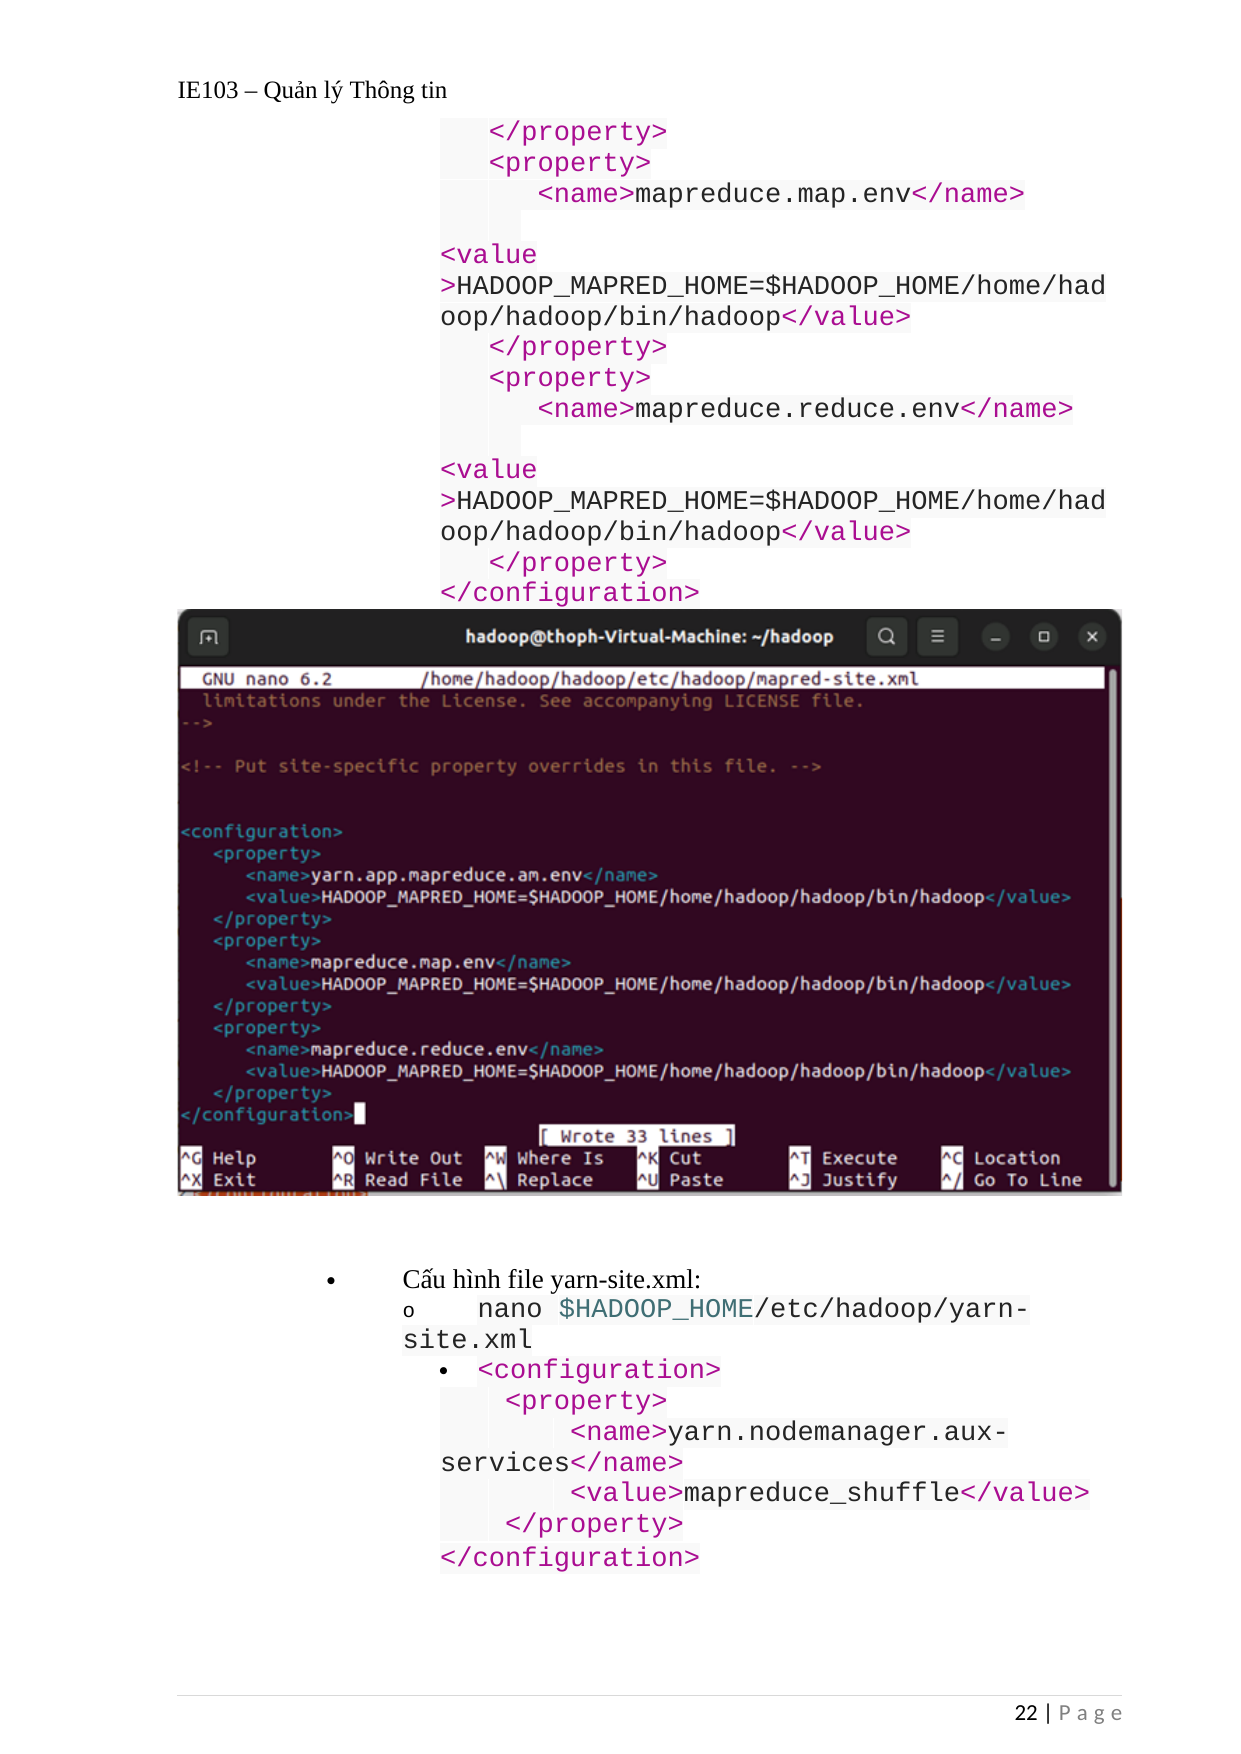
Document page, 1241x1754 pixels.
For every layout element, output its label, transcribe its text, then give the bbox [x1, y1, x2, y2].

picture [177, 609, 1123, 1196]
list <configuration> <property> <name>yarn.nodemanager.aux-services</name> <value>mapreduce_shuffle</value> </property> </configuration> [440, 1356, 1122, 1574]
list nano $HADOOP_HOME/etc/hadoop/yarn-site.xml [532, 1295, 1122, 1356]
list Cấu hình file yarn-site.xml: [327, 1263, 1122, 1295]
